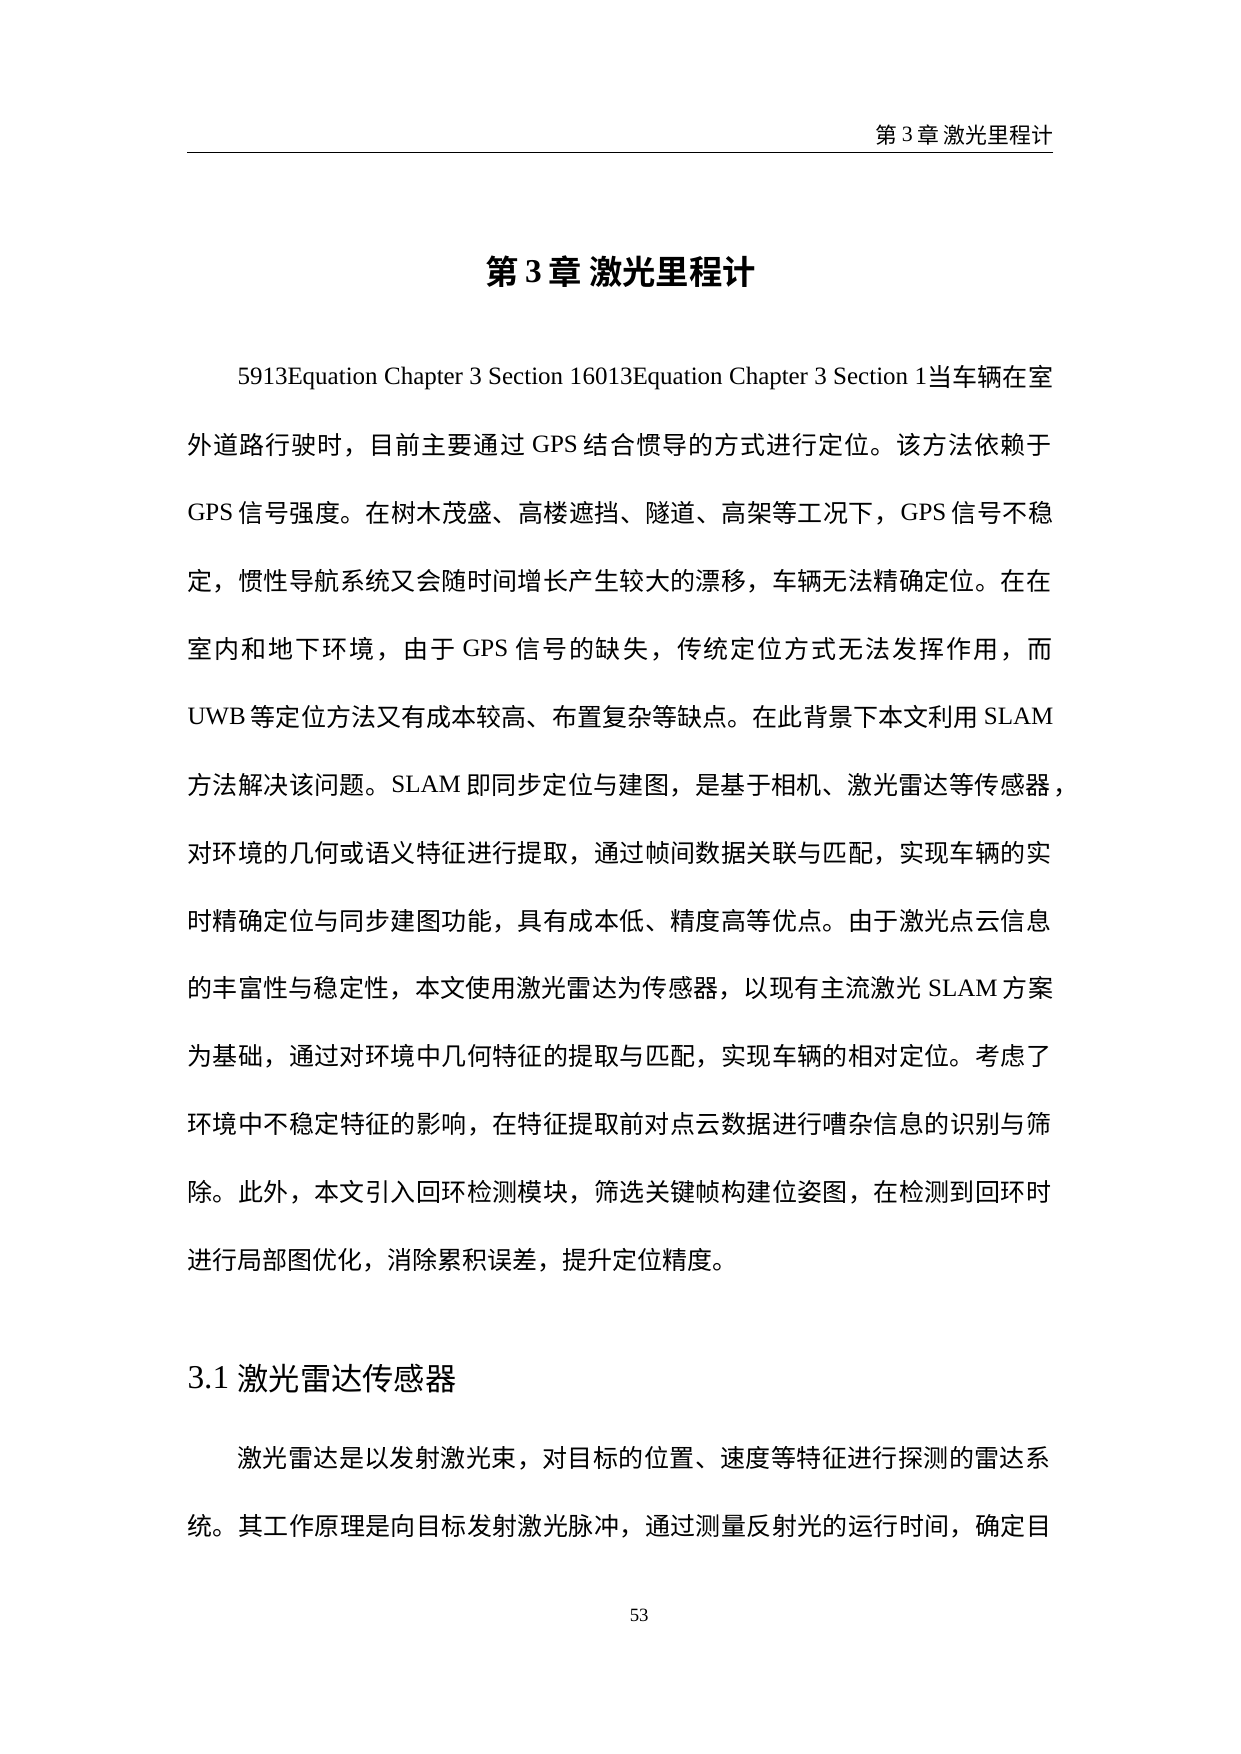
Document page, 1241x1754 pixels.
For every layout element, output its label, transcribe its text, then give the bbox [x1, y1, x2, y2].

text 当车辆在室外道路行驶时，目前主要通过GPS结合惯导的方式进行定位。该方法依赖于GPS信号强度。在树木茂盛、高楼遮挡、隧道、高架等工况下，GPS信号不稳定，惯性导航系统又会随时间增长产生较大的漂移，车辆无法精确定位。在在室内和地下环境，由于GPS信号的缺失，传统定位方式无法发挥作用，而UWB等定位方法又有成本较高、布置复杂等缺点。在此背景下本文利用SLAM方法解决该问题。SLAM即同步定位与建图，是基于相机、激光雷达等传感器，对环境的几何或语义特征进行提取，通过帧间数据关联与匹配，实现车辆的实时精确定位与同步建图功能，具有成本低、精度高等优点。由于激光点云信息的丰富性与稳定性，本文使用激光雷达为传感器，以现有主流激光SLAM方案为基础，通过对环境中几何特征的提取与匹配，实现车辆的相对定位。考虑了环境中不稳定特征的影响，在特征提取前对点云数据进行嘈杂信息的识别与筛除。此外，本文引入回环检测模块，筛选关键帧构建位姿图，在检测到回环时进行局部图优化，消除累积误差，提升定位精度。 [187, 342, 1053, 1293]
text 3.1 激光雷达传感器 [187, 1343, 1053, 1411]
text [187, 1423, 1053, 1559]
title 第3章 激光里程计 [187, 236, 1053, 304]
